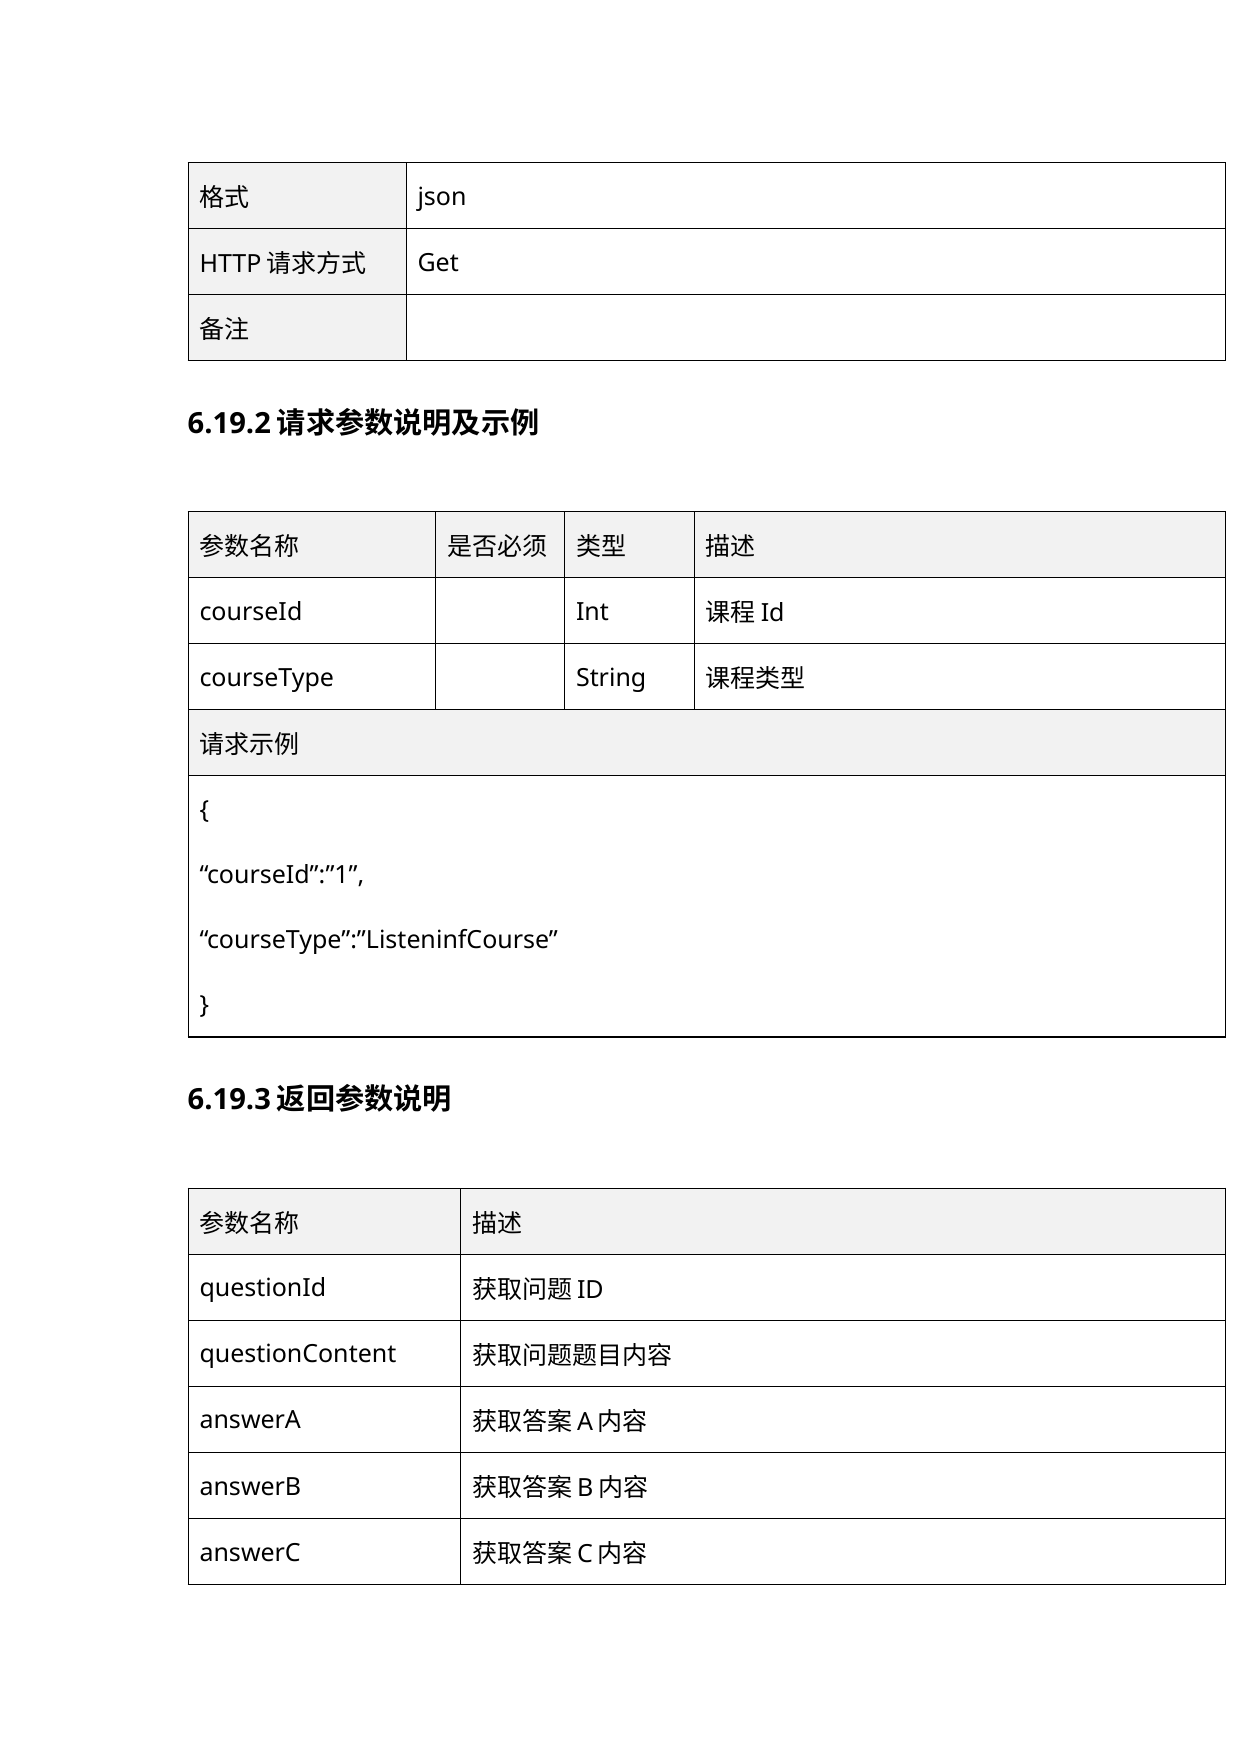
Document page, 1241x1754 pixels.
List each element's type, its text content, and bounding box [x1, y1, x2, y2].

table_cell 备注 [189, 295, 406, 360]
table_cell 获取答案C内容 [461, 1519, 1225, 1584]
table_cell questionContent [189, 1321, 460, 1386]
table_cell courseType [189, 644, 435, 709]
table_cell answerB [189, 1453, 460, 1518]
table_cell questionId [189, 1255, 460, 1320]
table_cell [436, 644, 564, 709]
table_header 参数名称 [189, 512, 435, 577]
table_cell [436, 578, 564, 643]
table_cell courseId [189, 578, 435, 643]
table_cell 获取问题题目内容 [461, 1321, 1225, 1386]
subtitle 6.19.2请求参数说明及示例 [187, 388, 1053, 453]
table_header 参数名称 [189, 1189, 460, 1254]
table_cell 获取答案A内容 [461, 1387, 1225, 1452]
table_cell 请求示例 [189, 710, 1225, 775]
table_cell answerC [189, 1519, 460, 1584]
table_cell 课程类型 [695, 644, 1225, 709]
table_cell 课程Id [695, 578, 1225, 643]
table_header 描述 [695, 512, 1225, 577]
table_header 类型 [565, 512, 694, 577]
table_cell 格式 [189, 163, 406, 228]
table_cell { “courseId”:”1”, “courseType”:”ListeninfCourse” } [189, 776, 1225, 1036]
table_cell 获取问题ID [461, 1255, 1225, 1320]
table_cell [407, 295, 1225, 360]
table_cell answerA [189, 1387, 460, 1452]
table_cell Int [565, 578, 694, 643]
table_header 描述 [461, 1189, 1225, 1254]
table_cell json [407, 163, 1225, 228]
table_cell 获取答案B内容 [461, 1453, 1225, 1518]
table_header 是否必须 [436, 512, 564, 577]
subtitle 6.19.3返回参数说明 [187, 1064, 1053, 1129]
table_cell HTTP请求方式 [189, 229, 406, 294]
table_cell Get [407, 229, 1225, 294]
table_cell String [565, 644, 694, 709]
